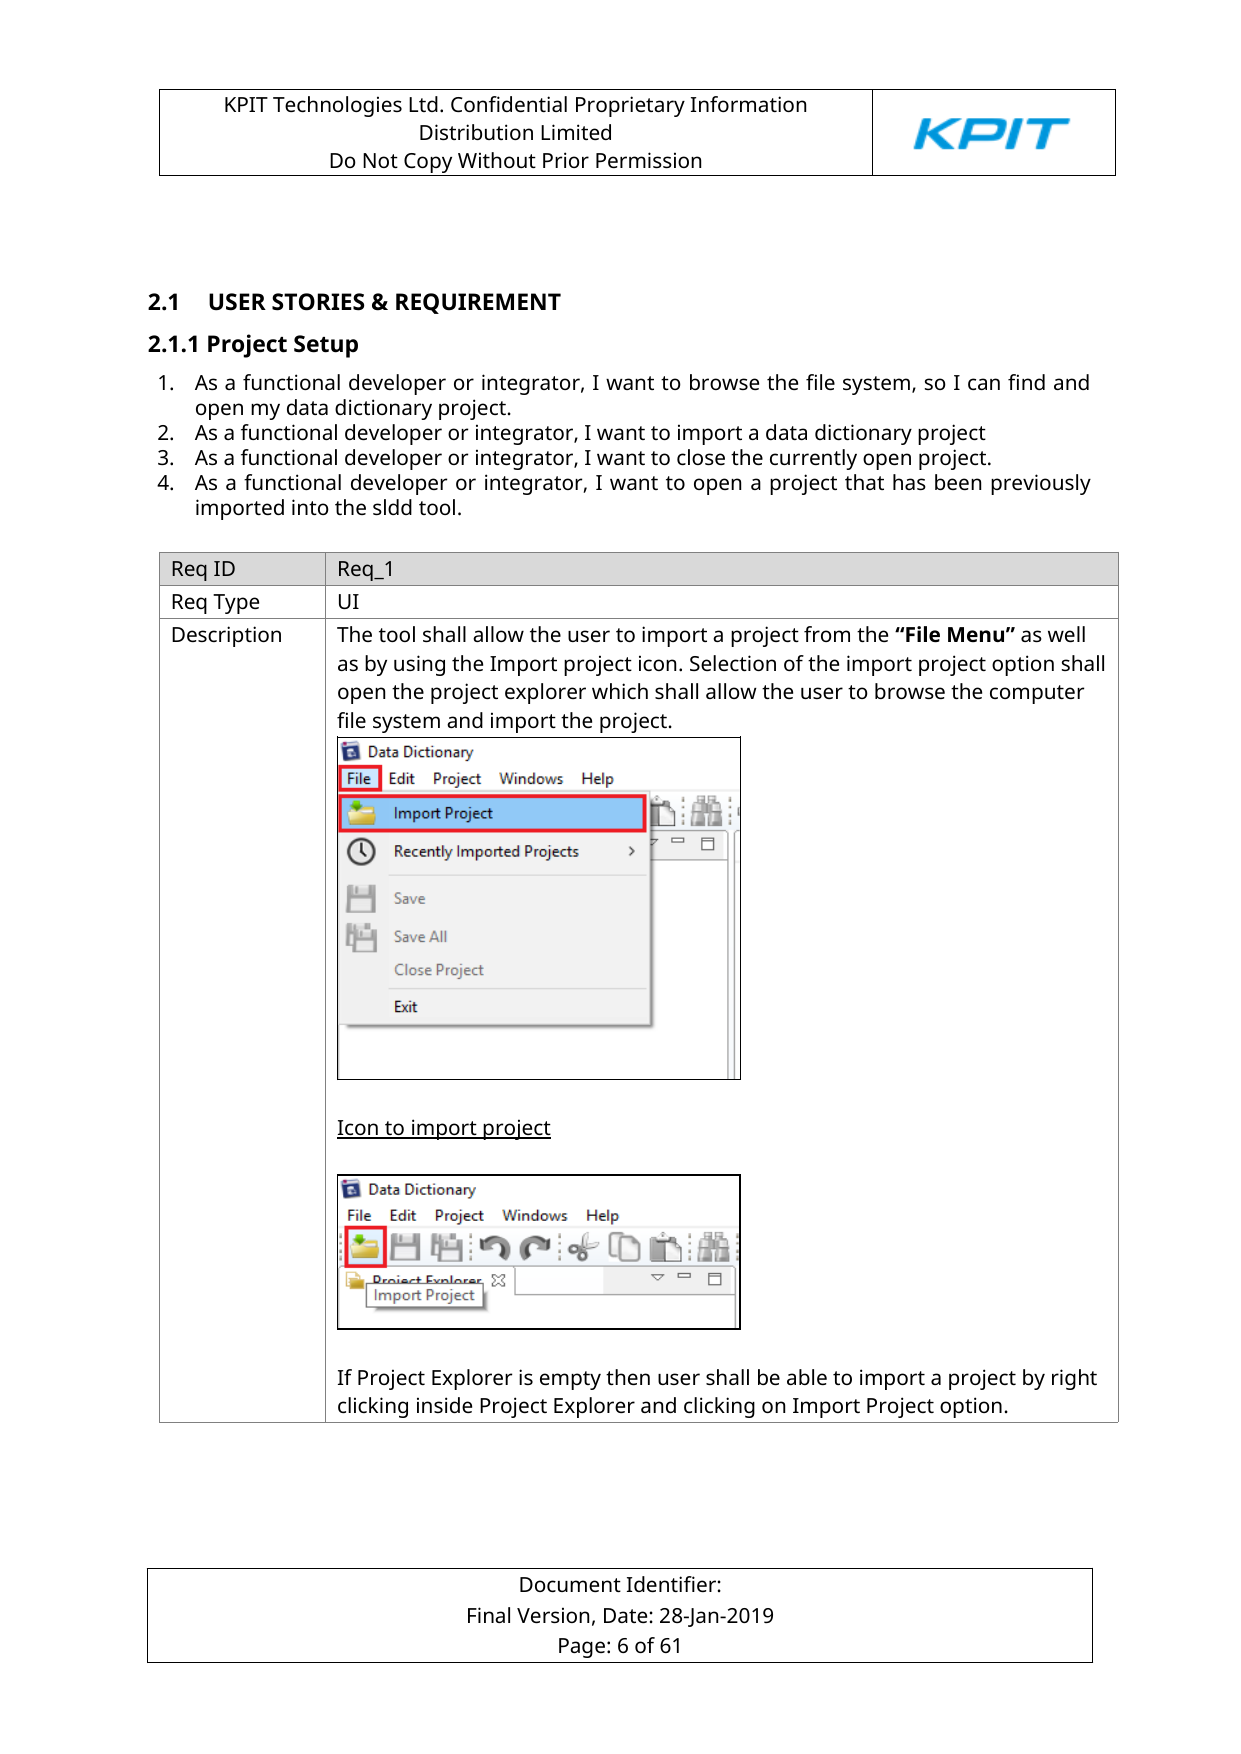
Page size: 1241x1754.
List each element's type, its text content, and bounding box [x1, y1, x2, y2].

table_header Req_1 [326, 553, 1118, 585]
list As a functional developer or integrator, I want to import a data dictionary project [157, 420, 1092, 445]
table_header Req ID [160, 553, 325, 585]
table_cell Description [160, 619, 325, 1422]
picture [894, 103, 1092, 162]
list As a functional developer or integrator, I want to close the currently open project. [157, 445, 1092, 470]
picture [338, 738, 740, 1079]
picture [338, 1176, 739, 1328]
list As a functional developer or integrator, I want to open a project that has been previously imported into the sldd tool. [157, 470, 1092, 520]
list As a functional developer or integrator, I want to browse the file system, so I can find and open my data dictionary project. [157, 370, 1092, 420]
table_cell UI [326, 586, 1118, 618]
table_cell Req Type [160, 586, 325, 618]
subtitle USER STORIES & REQUIREMENT [148, 287, 1092, 316]
subtitle Project Setup [148, 329, 1092, 358]
